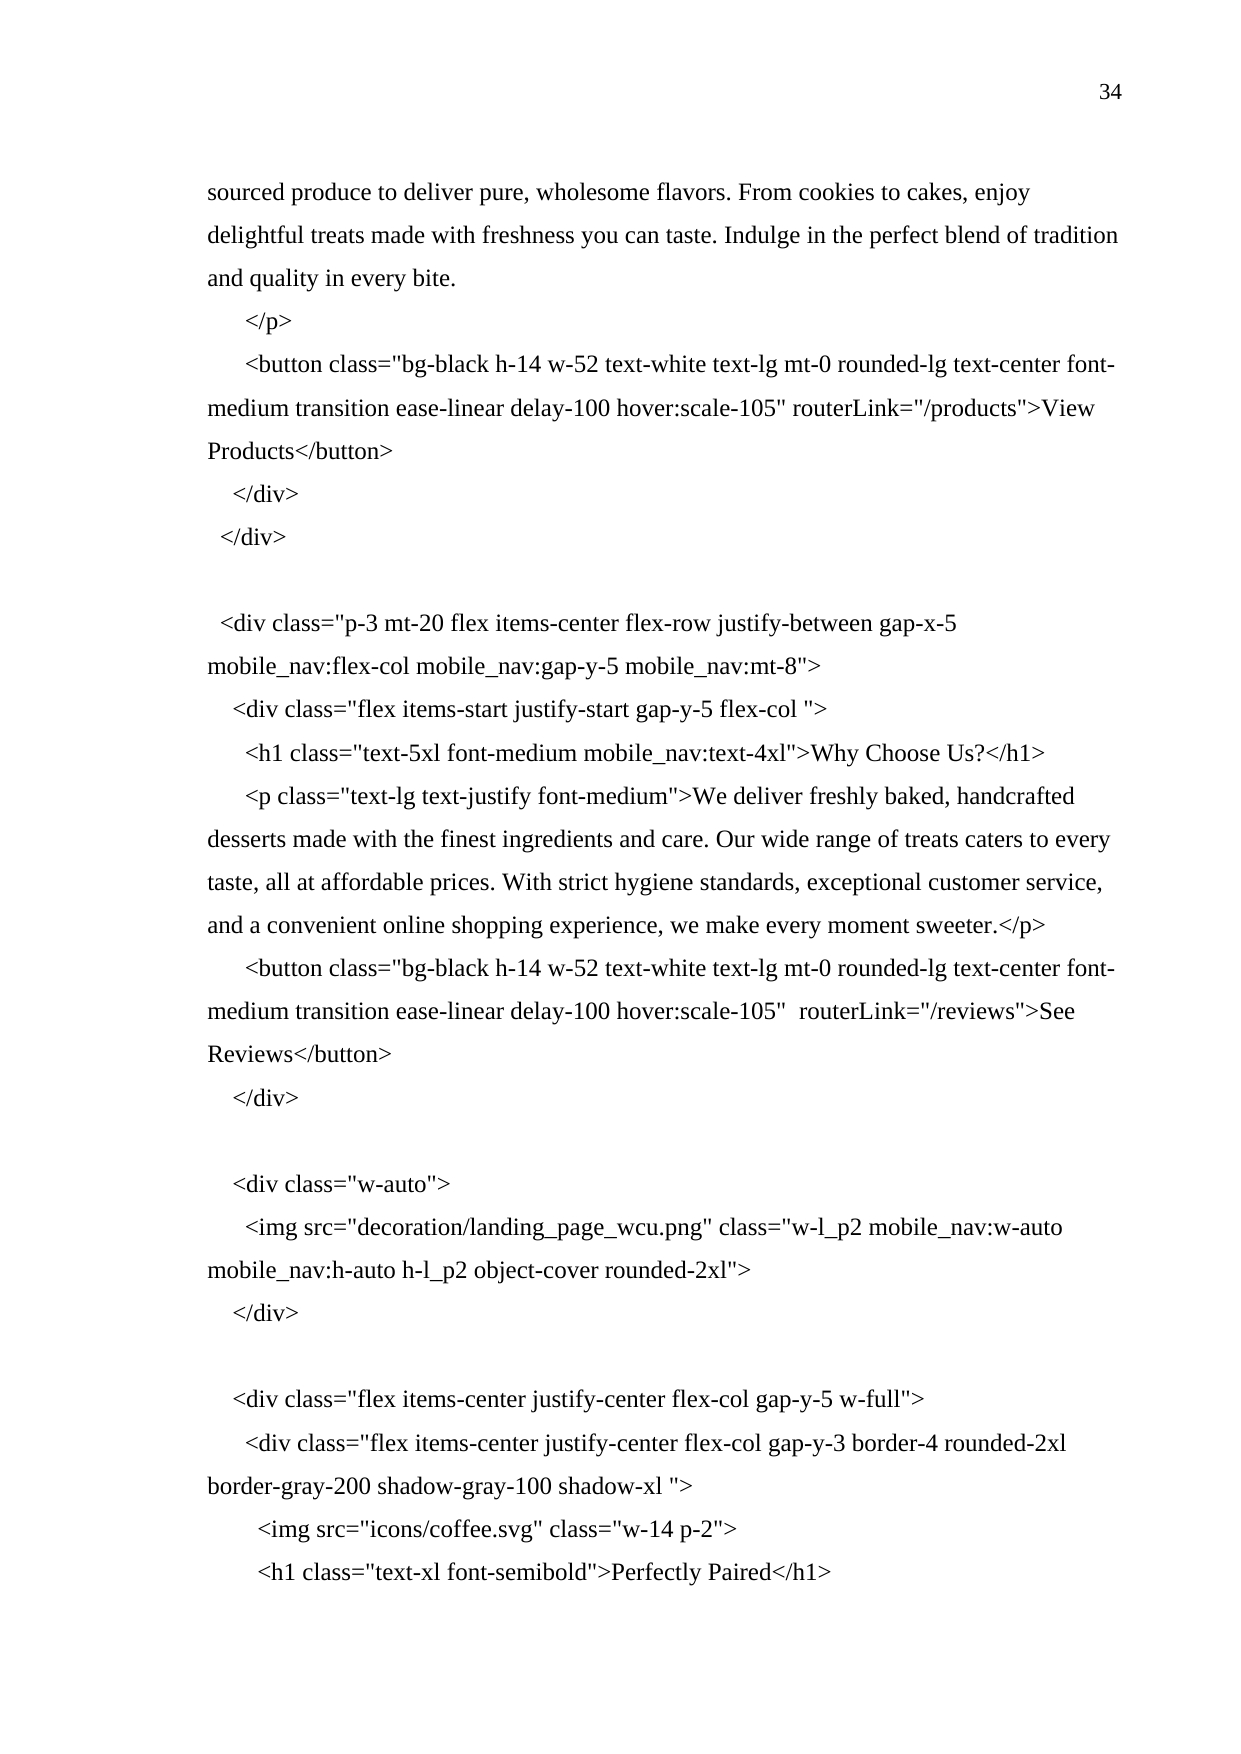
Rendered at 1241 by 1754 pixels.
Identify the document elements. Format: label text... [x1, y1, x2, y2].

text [207, 177, 1122, 292]
text <p class="text-lg text-justify font-medium">We deliver freshly baked, handcrafted desserts made with the finest ingredients and care. Our wide range of treats caters to every taste, all at affordable prices. With strict hygiene standards, exceptional customer service, and a convenient online shopping experience, we make every moment sweeter.</p> [207, 781, 1122, 939]
text <div class="p-3 mt-20 flex items-center flex-row justify-between gap-x-5 mobile_nav:flex-col mobile_nav:gap-y-5 mobile_nav:mt-8"> [207, 608, 1122, 680]
text </div> [207, 479, 1122, 508]
text <div class="flex items-center justify-center flex-col gap-y-3 border-4 rounded-2xl border-gray-200 shadow-gray-100 shadow-xl "> [207, 1428, 1122, 1499]
text <div class="w-auto"> [207, 1169, 1122, 1198]
text </div> [207, 1298, 1122, 1327]
text </p> [207, 306, 1122, 335]
text </div> [207, 522, 1122, 551]
text </div> [207, 1083, 1122, 1111]
text <div class="flex items-start justify-start gap-y-5 flex-col "> [207, 694, 1122, 723]
text <img src="decoration/landing_page_wcu.png" class="w-l_p2 mobile_nav:w-auto mobile_nav:h-auto h-l_p2 object-cover rounded-2xl"> [207, 1212, 1122, 1284]
text <button class="bg-black h-14 w-52 text-white text-lg mt-0 rounded-lg text-center font-medium transition ease-linear delay-100 hover:scale-105" routerLink="/reviews">See Reviews</button> [207, 953, 1122, 1068]
text <button class="bg-black h-14 w-52 text-white text-lg mt-0 rounded-lg text-center font-medium transition ease-linear delay-100 hover:scale-105" routerLink="/products">View Products</button> [207, 349, 1122, 464]
text <img src="icons/coffee.svg" class="w-14 p-2"> [207, 1514, 1122, 1543]
text <h1 class="text-5xl font-medium mobile_nav:text-4xl">Why Choose Us?</h1> [207, 738, 1122, 766]
text <h1 class="text-xl font-semibold">Perfectly Paired</h1> [207, 1557, 1122, 1586]
text <div class="flex items-center justify-center flex-col gap-y-5 w-full"> [207, 1384, 1122, 1413]
